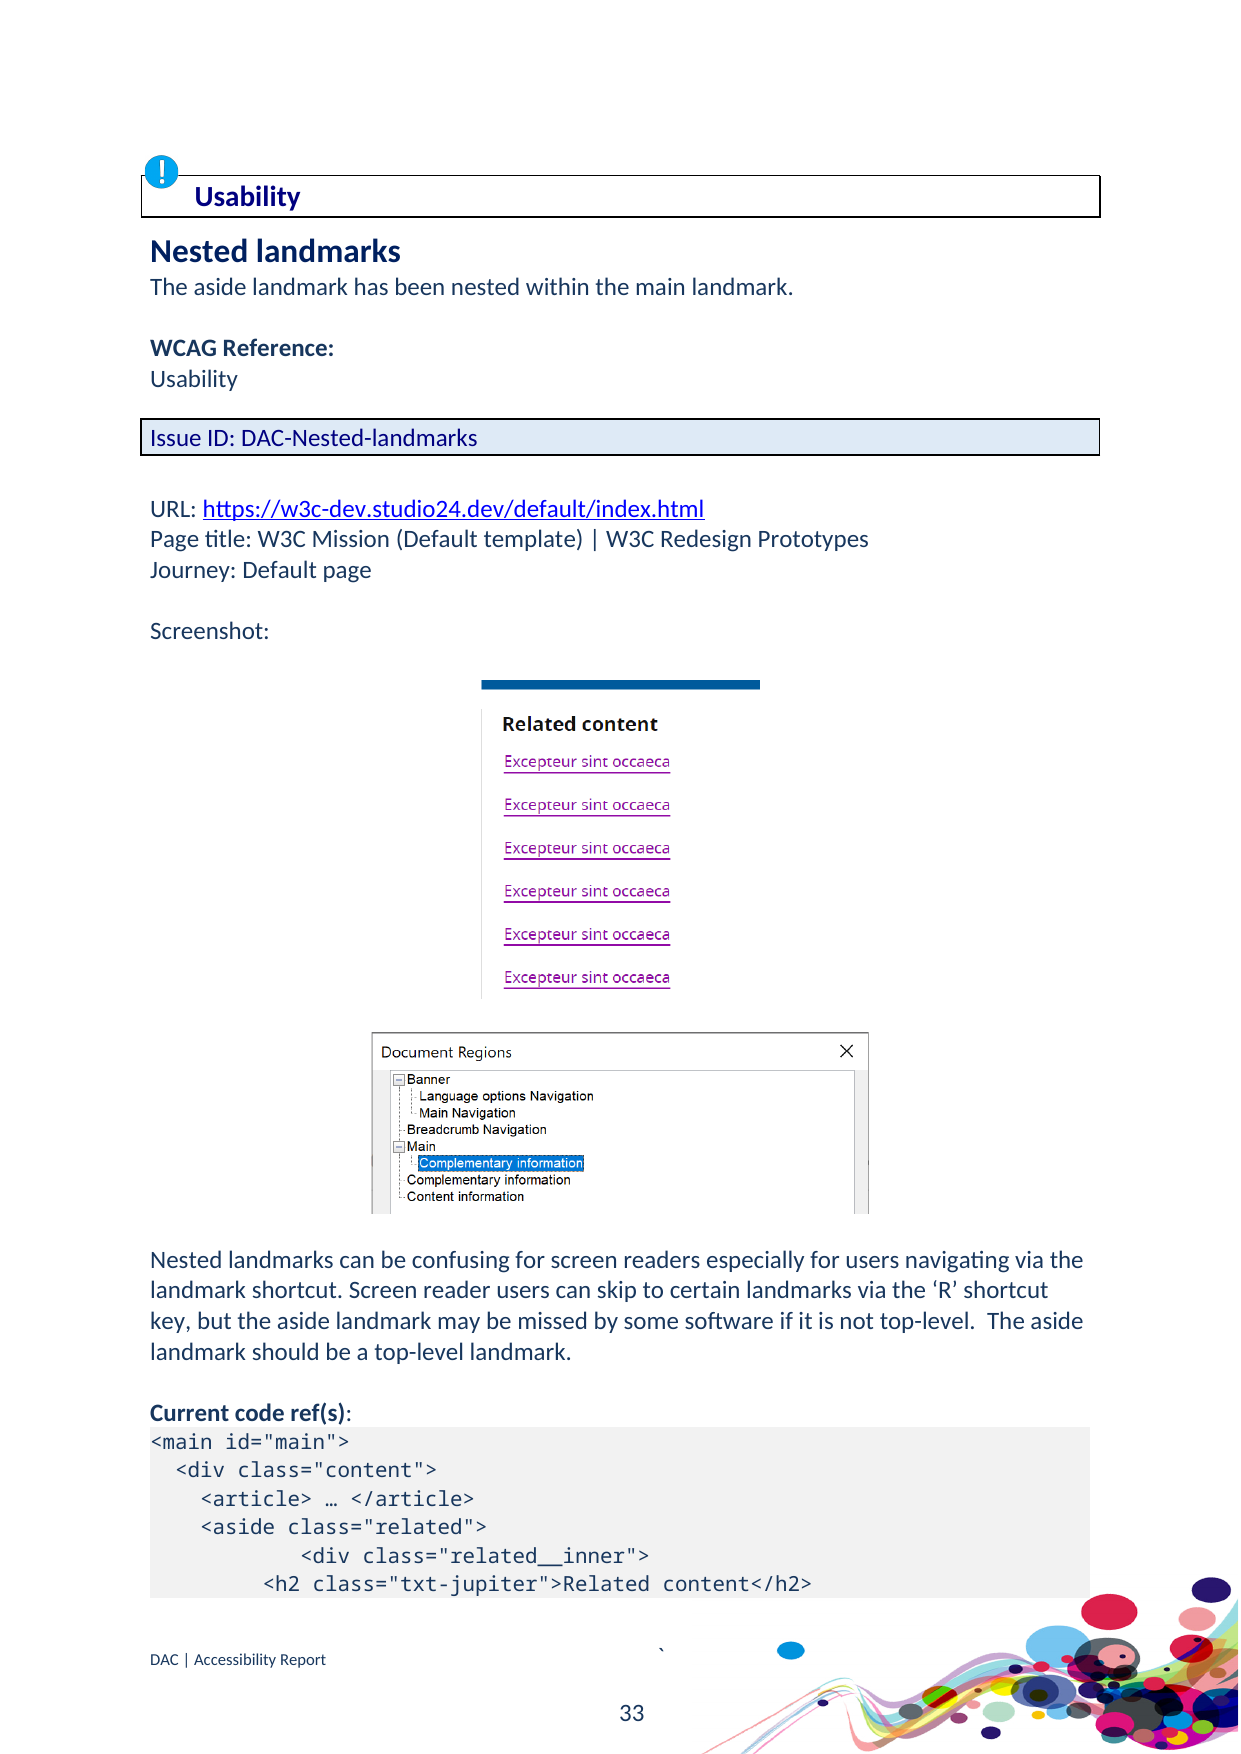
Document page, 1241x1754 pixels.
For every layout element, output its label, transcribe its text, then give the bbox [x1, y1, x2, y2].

picture [144, 177, 157, 189]
text Usability [150, 363, 1090, 393]
text <div class="related__inner"> [150, 1541, 1090, 1569]
picture [144, 155, 156, 167]
text Nested landmarks can be confusing for screen readers especially for users navigating via the landmark shortcut. Screen reader users can skip to certain landmarks via the ‘R’ shortcut key, but the aside landmark may be missed by some software if it is not top-level. The aside landmark should be a top-level landmark. [150, 1244, 1090, 1366]
subtitle Nested landmarks [150, 230, 1090, 271]
text <aside class="related"> [150, 1512, 1090, 1541]
text WCAG Reference: [150, 332, 1090, 363]
text URL: https://w3c-dev.studio24.dev/default/index.html [150, 493, 1090, 523]
text <article> … </article> [150, 1484, 1090, 1512]
picture [166, 176, 179, 189]
picture [167, 155, 179, 167]
text Journey: Default page [150, 554, 1090, 584]
text Current code ref(s): [150, 1397, 1090, 1427]
text Page title: W3C Mission (Default template) | W3C Redesign Prototypes [150, 523, 1090, 554]
subtitle Usability [142, 176, 1099, 216]
text <h2 class="txt-jupiter">Related content</h2> [150, 1569, 1090, 1598]
picture [478, 676, 762, 1002]
subtitle Issue ID: DAC-Nested-landmarks [142, 420, 1099, 454]
picture [371, 1032, 869, 1214]
text <div class="content"> [150, 1456, 1090, 1484]
text <main id="main"> [150, 1427, 1090, 1456]
text The aside landmark has been nested within the main landmark. [150, 271, 1090, 302]
picture [692, 1563, 1239, 1754]
picture [160, 161, 164, 176]
text Screenshot: [150, 615, 1090, 645]
